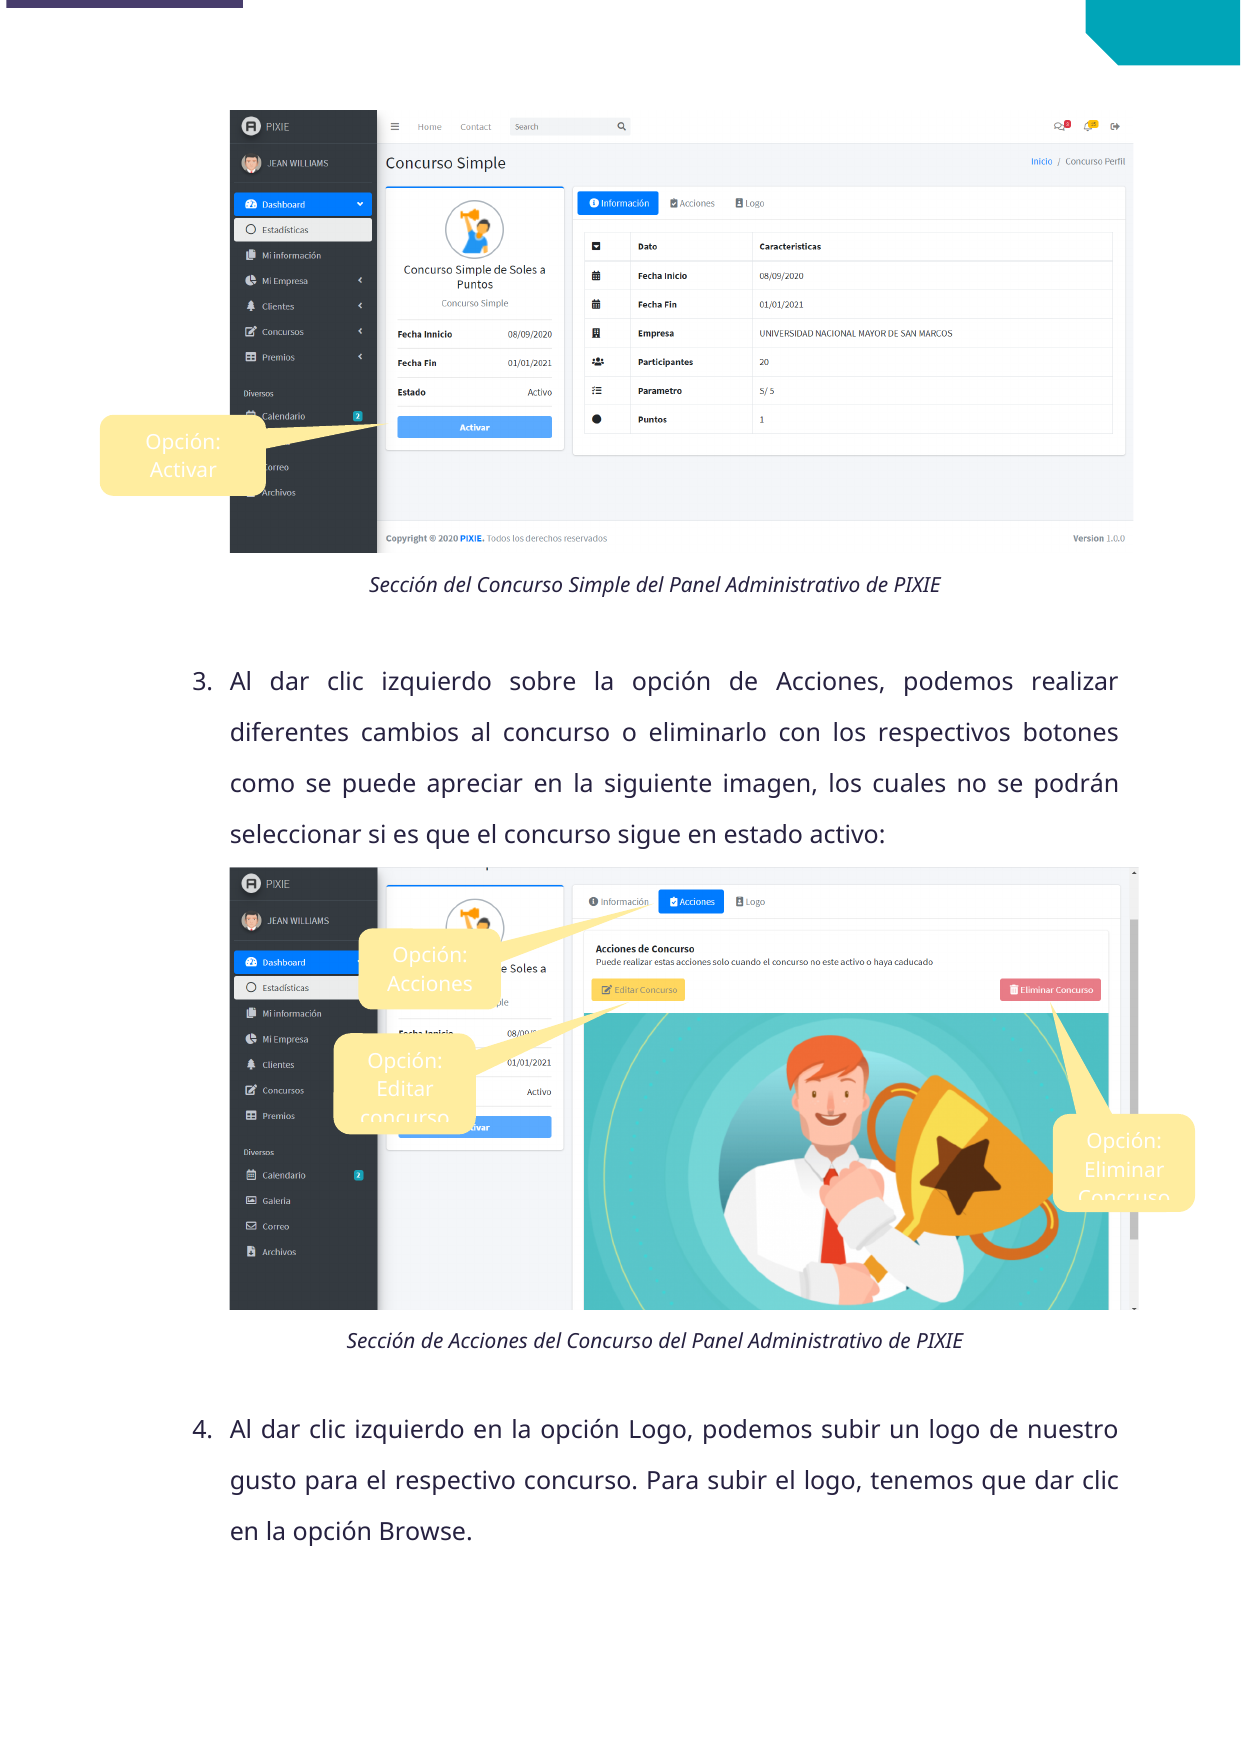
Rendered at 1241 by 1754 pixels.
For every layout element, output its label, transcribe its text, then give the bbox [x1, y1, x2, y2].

list Al dar clic izquierdo sobre la opción de Acciones, podemos realizar diferentes cambios al concurso o eliminarlo con los respectivos botones como se puede apreciar en la siguiente imagen, los cuales no se podrán seleccionar si es que el concurso sigue en estado activo: [192, 663, 1120, 851]
picture [229, 110, 1134, 553]
list Sección del Concurso Simple del Panel Administrativo de PIXIE [192, 570, 1120, 598]
list Al dar clic izquierdo en la opción Logo, podemos subir un logo de nuestro gusto para el respectivo concurso. Para subir el logo, tenemos que dar clic en la opción Browse. [192, 1412, 1120, 1548]
picture [229, 867, 1139, 1310]
list Sección de Acciones del Concurso del Panel Administrativo de PIXIE [192, 1327, 1120, 1355]
